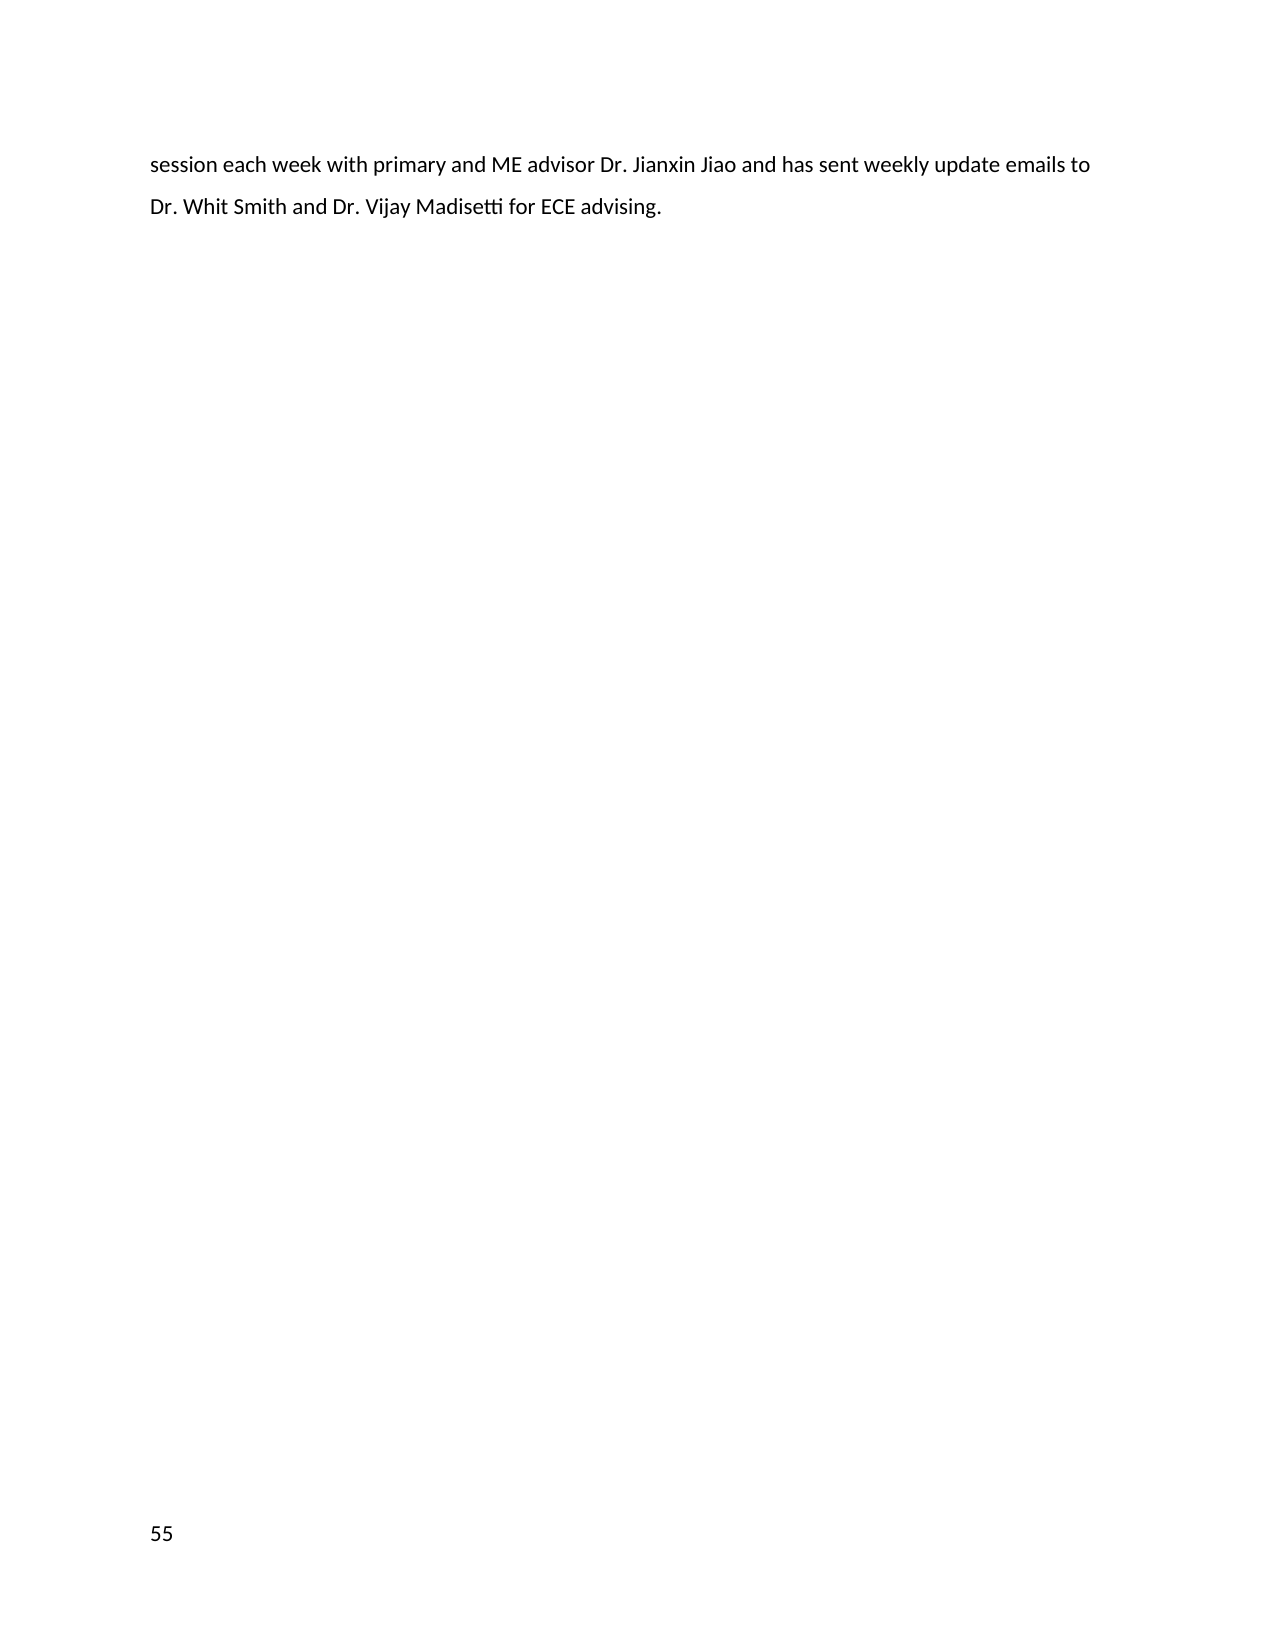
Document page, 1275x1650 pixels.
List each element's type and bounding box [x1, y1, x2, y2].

text [150, 150, 1125, 220]
